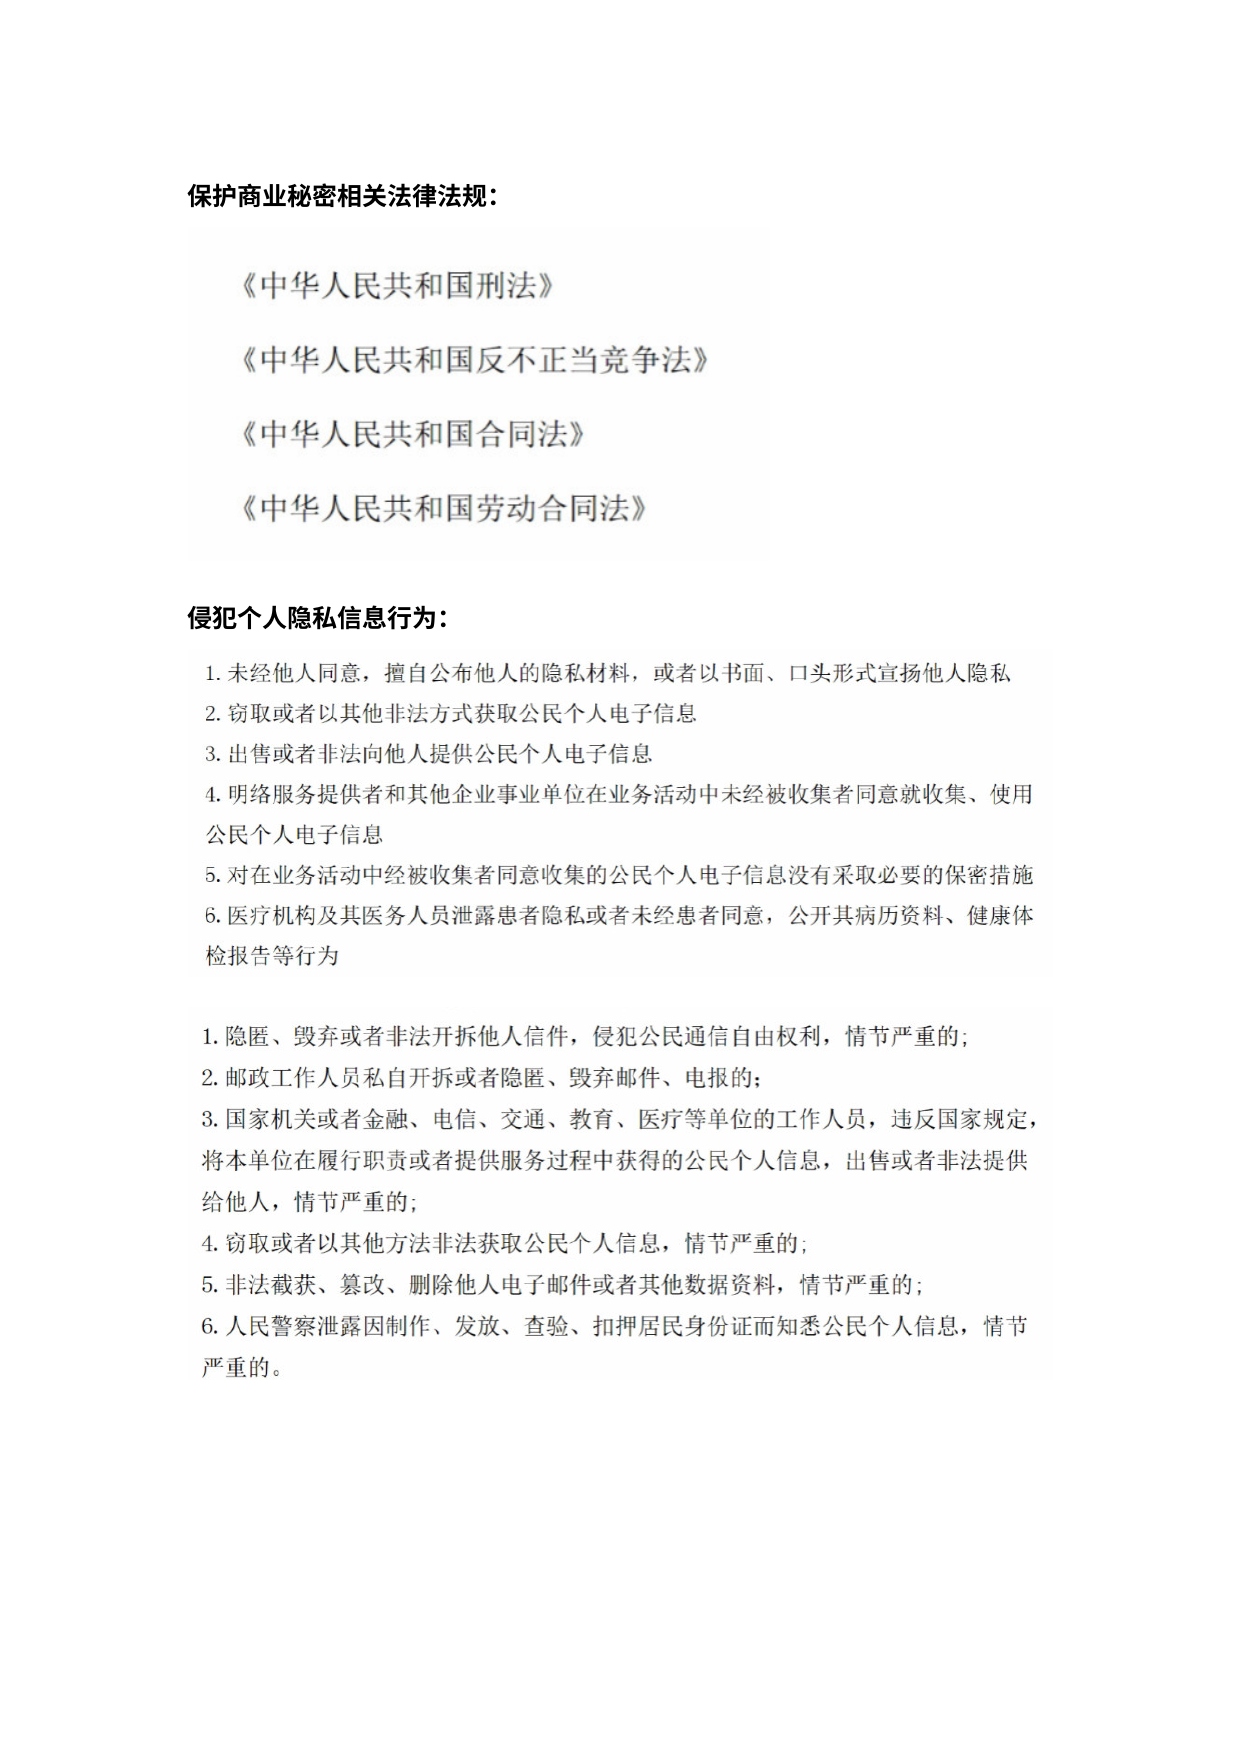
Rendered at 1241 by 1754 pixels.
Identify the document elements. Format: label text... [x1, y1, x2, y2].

picture [187, 649, 1053, 977]
picture [187, 1007, 1053, 1380]
text 保护商业秘密相关法律法规： [187, 162, 1053, 227]
picture [187, 227, 771, 561]
text 侵犯个人隐私信息行为： [187, 584, 1053, 649]
